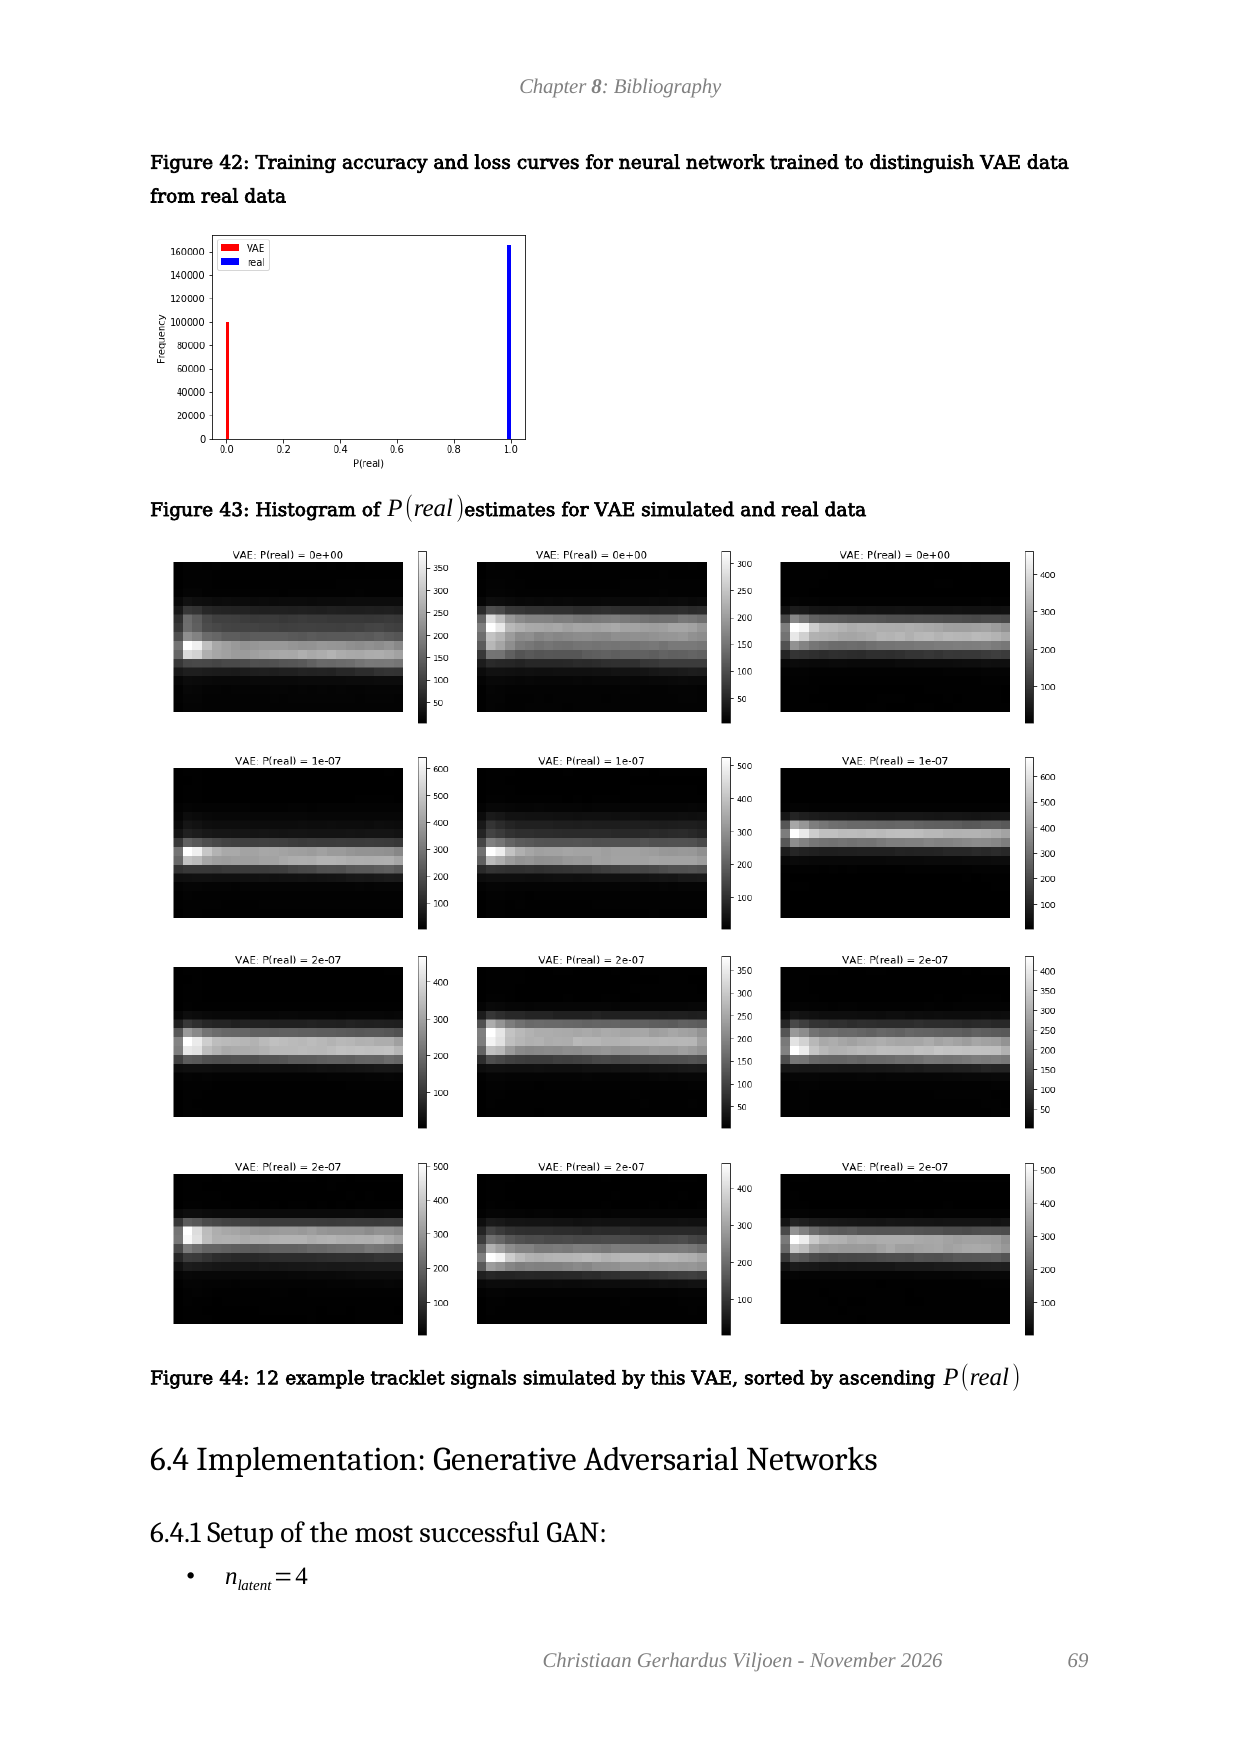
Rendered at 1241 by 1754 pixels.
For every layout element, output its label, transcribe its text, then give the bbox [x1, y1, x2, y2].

picture [150, 750, 1061, 937]
text Figure 44: 12 example tracklet signals simulated by this VAE, sorted by ascending [150, 1362, 1090, 1392]
picture [150, 948, 1061, 1136]
subtitle Setup of the most successful GAN: [150, 1516, 1090, 1550]
text Figure 43: Histogram of estimates for VAE simulated and real data [150, 493, 1090, 523]
subtitle Implementation: Generative Adversarial Networks [150, 1441, 1090, 1479]
picture [150, 225, 534, 474]
text Figure 42: Training accuracy and loss curves for neural network trained to distinguish VAE data from real data [150, 150, 1090, 206]
picture [150, 543, 1061, 731]
picture [150, 1155, 1061, 1343]
